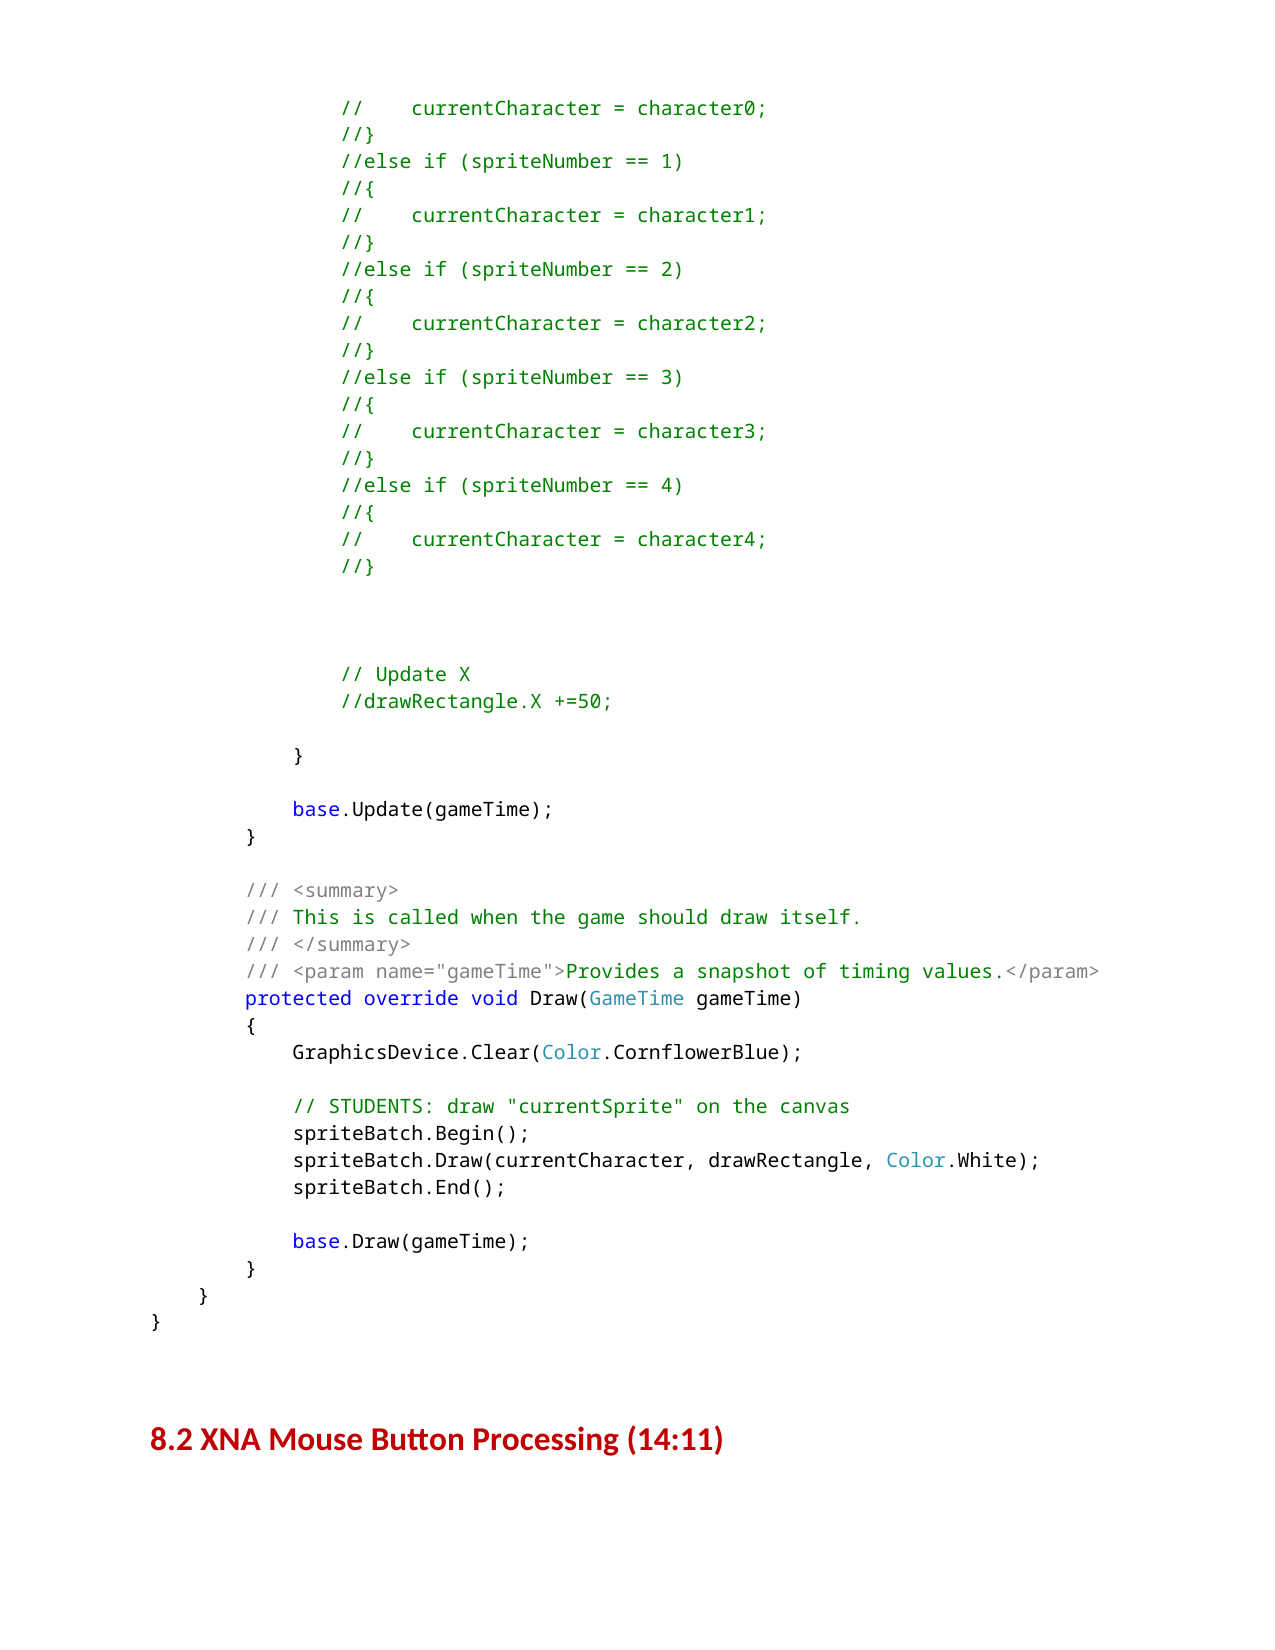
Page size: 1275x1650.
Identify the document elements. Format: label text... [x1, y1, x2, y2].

text } [150, 1308, 1125, 1335]
text } [150, 741, 1125, 768]
text //{ [150, 391, 1125, 417]
text //else if (spriteNumber == 4) [150, 471, 1125, 498]
text //} [150, 229, 1125, 256]
text } [150, 822, 1125, 849]
text /// This is called when the game should draw itself. [150, 903, 1125, 930]
text spriteBatch.Draw(currentCharacter, drawRectangle, Color.White); [150, 1146, 1125, 1173]
text /// </summary> [150, 930, 1125, 957]
text } [150, 1254, 1125, 1281]
text spriteBatch.Begin(); [150, 1119, 1125, 1146]
text // currentCharacter = character0; [150, 94, 1125, 121]
text // currentCharacter = character3; [150, 417, 1125, 444]
text // STUDENTS: draw "currentSprite" on the canvas [150, 1092, 1125, 1119]
text base.Update(gameTime); [150, 795, 1125, 822]
text protected override void Draw(GameTime gameTime) [150, 984, 1125, 1011]
text } [150, 1281, 1125, 1308]
text // currentCharacter = character1; [150, 202, 1125, 229]
text //{ [150, 283, 1125, 309]
text //else if (spriteNumber == 2) [150, 256, 1125, 283]
text //} [150, 552, 1125, 579]
text //{ [150, 175, 1125, 202]
text //} [150, 337, 1125, 363]
text // Update X [150, 660, 1125, 687]
text //drawRectangle.X +=50; [150, 687, 1125, 714]
text // currentCharacter = character4; [150, 525, 1125, 552]
text GraphicsDevice.Clear(Color.CornflowerBlue); [150, 1038, 1125, 1065]
text //else if (spriteNumber == 3) [150, 363, 1125, 391]
text /// <summary> [150, 876, 1125, 903]
text 8.2 XNA Mouse Button Processing (14:11) [150, 1418, 1125, 1458]
text /// <param name="gameTime">Provides a snapshot of timing values.</param> [150, 957, 1125, 984]
text //else if (spriteNumber == 1) [150, 148, 1125, 175]
text //{ [150, 498, 1125, 525]
text // currentCharacter = character2; [150, 309, 1125, 337]
text base.Draw(gameTime); [150, 1227, 1125, 1254]
text spriteBatch.End(); [150, 1173, 1125, 1200]
text //} [150, 444, 1125, 471]
text { [150, 1011, 1125, 1038]
text //} [150, 121, 1125, 148]
